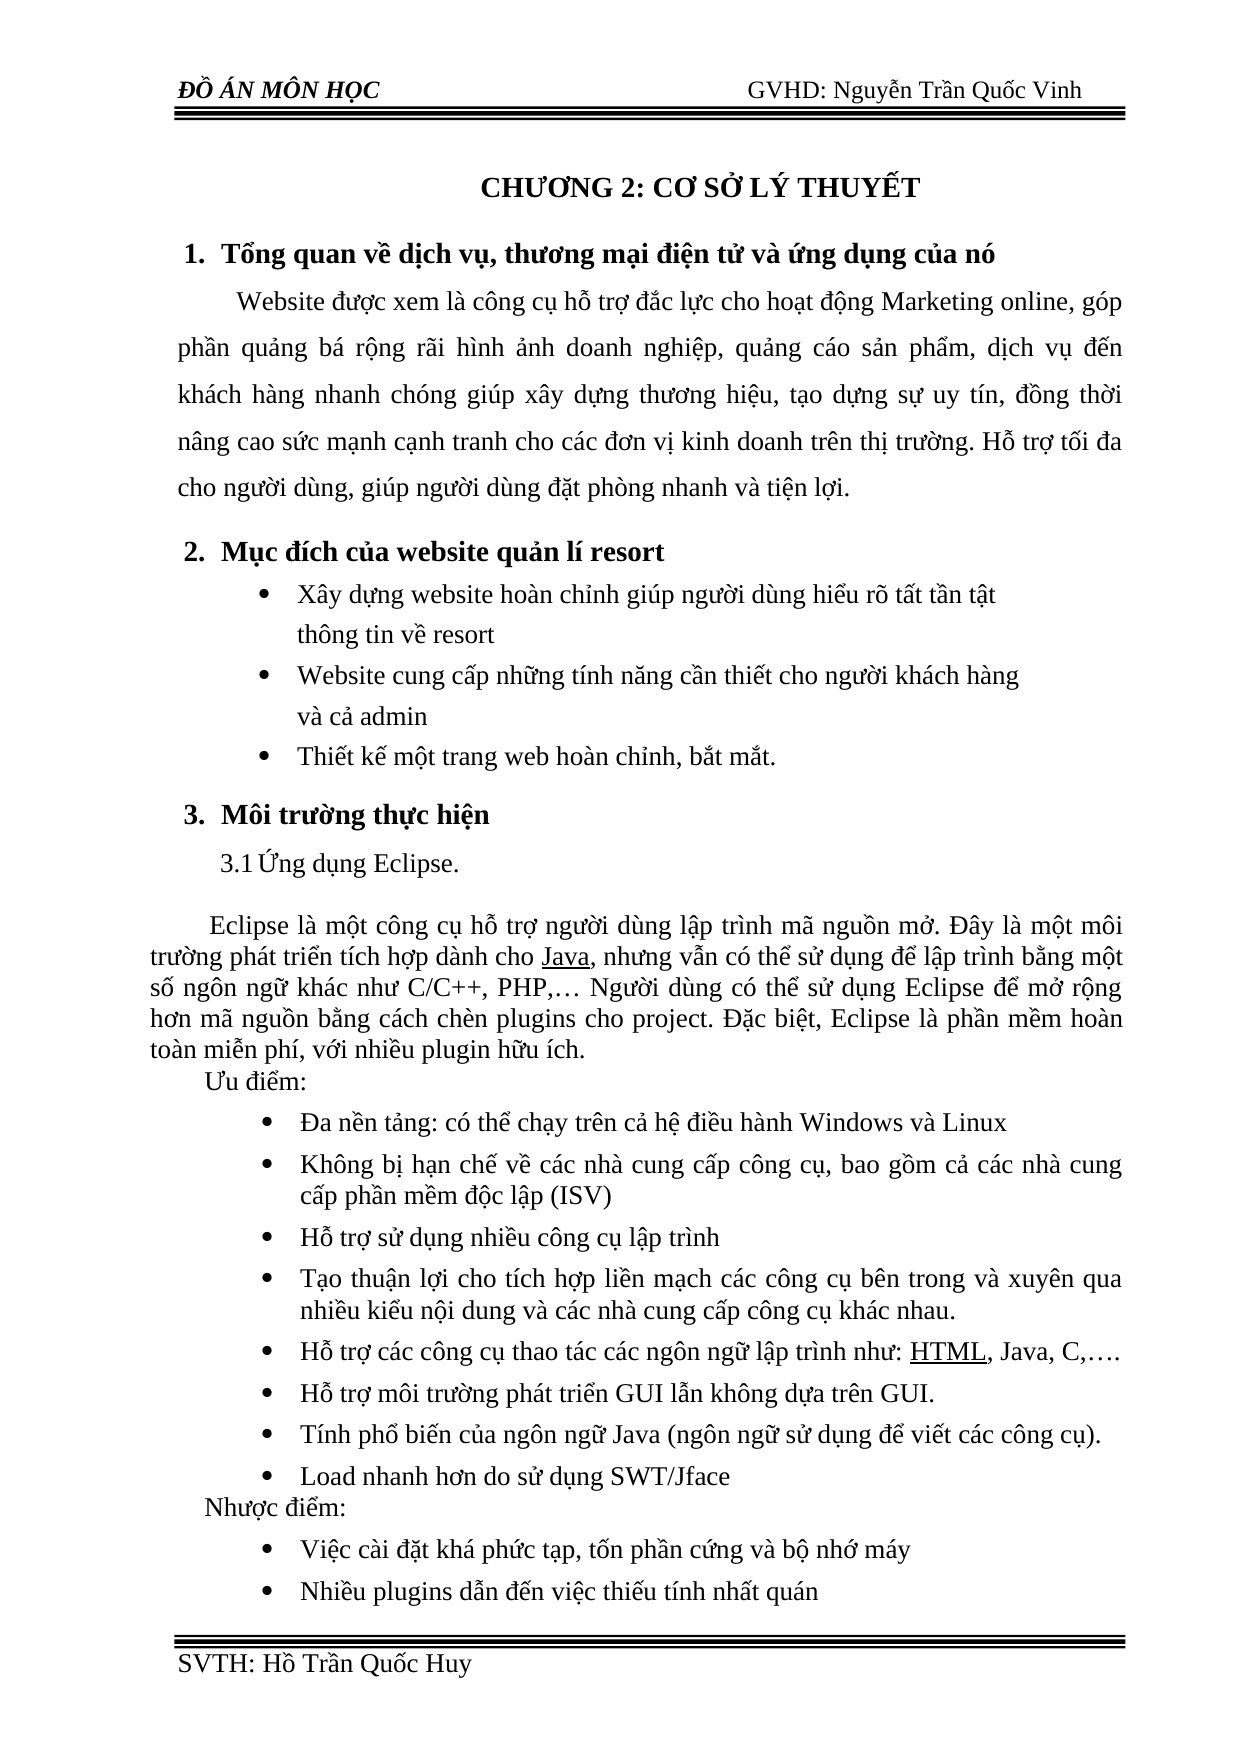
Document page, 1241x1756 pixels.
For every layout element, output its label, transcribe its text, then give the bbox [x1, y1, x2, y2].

subtitle Môi trường thực hiện [183, 797, 1151, 830]
text Eclipse là một công cụ hỗ trợ người dùng lập trình mã nguồn mở. Đây là một môi trường phát triển tích hợp dành cho Java, nhưng vẫn có thể sử dụng để lập trình bằng một số ngôn ngữ khác như C/C++, PHP,… Người dùng có thể sử dụng Eclipse để mở rộng hơn mã nguồn bằng cách chèn plugins cho project. Đặc biệt, Eclipse là phần mềm hoàn toàn miễn phí, với nhiều plugin hữu ích. [150, 909, 1124, 1065]
list Xây dựng website hoàn chỉnh giúp người dùng hiểu rõ tất tần tật thông tin về resort [259, 578, 1050, 650]
text Nhược điểm: [150, 1492, 1124, 1523]
list Tính phổ biến của ngôn ngữ Java (ngôn ngữ sử dụng để viết các công cụ). [262, 1419, 1124, 1450]
subtitle CHƯƠNG 2: CƠ SỞ LÝ THUYẾT [283, 170, 1118, 203]
list Load nhanh hơn do sử dụng SWT/Jface [262, 1460, 1124, 1492]
subtitle Ứng dụng Eclipse. [220, 847, 1151, 878]
text Website được xem là công cụ hỗ trợ đắc lực cho hoạt động Marketing online, góp phần quảng bá rộng rãi hình ảnh doanh nghiệp, quảng cáo sản phẩm, dịch vụ đến khách hàng nhanh chóng giúp xây dựng thương hiệu, tạo dựng sự uy tín, đồng thời nâng cao sức mạnh cạnh tranh cho các đơn vị kinh doanh trên thị trường. Hỗ trợ tối đa cho người dùng, giúp người dùng đặt phòng nhanh và tiện lợi. [177, 284, 1124, 502]
text Ưu điểm: [150, 1065, 1124, 1096]
list Việc cài đặt khá phức tạp, tốn phần cứng và bộ nhớ máy [262, 1533, 1124, 1564]
subtitle Mục đích của website quản lí resort [183, 534, 1151, 568]
list Hỗ trợ sử dụng nhiều công cụ lập trình [262, 1221, 1124, 1252]
list Đa nền tảng: có thể chạy trên cả hệ điều hành Windows và Linux [262, 1106, 1124, 1138]
list Hỗ trợ môi trường phát triển GUI lẫn không dựa trên GUI. [262, 1377, 1124, 1408]
list Website cung cấp những tính năng cần thiết cho người khách hàng và cả admin [259, 659, 1050, 731]
list Nhiều plugins dẫn đến việc thiếu tính nhất quán [262, 1575, 1124, 1606]
list Thiết kế một trang web hoàn chỉnh, bắt mắt. [259, 740, 1050, 771]
list Không bị hạn chế về các nhà cung cấp công cụ, bao gồm cả các nhà cung cấp phần mềm độc lập (ISV) [262, 1148, 1124, 1210]
list Hỗ trợ các công cụ thao tác các ngôn ngữ lập trình như: HTML, Java, C,…. [262, 1335, 1124, 1367]
subtitle Tổng quan về dịch vụ, thương mại điện tử và ứng dụng của nó [183, 236, 1151, 270]
list Tạo thuận lợi cho tích hợp liền mạch các công cụ bên trong và xuyên qua nhiều kiểu nội dung và các nhà cung cấp công cụ khác nhau. [262, 1262, 1124, 1325]
